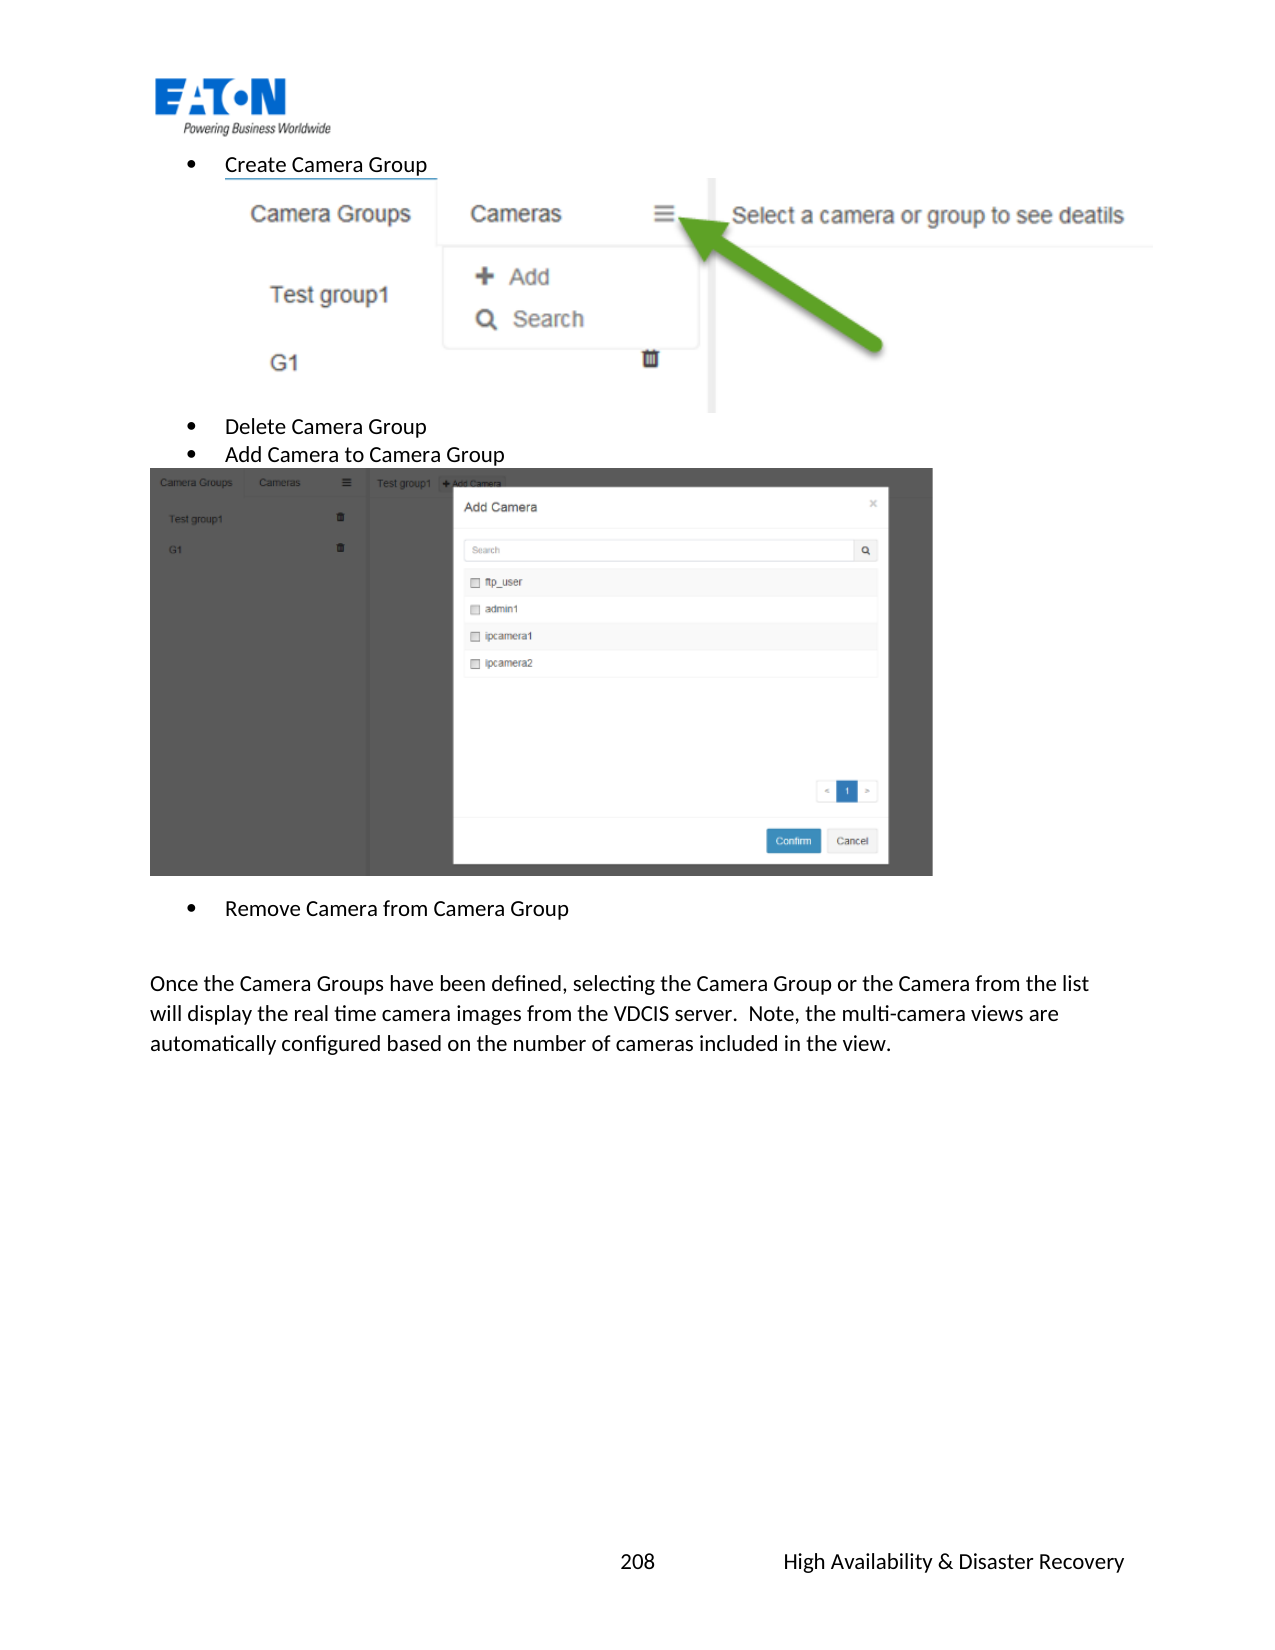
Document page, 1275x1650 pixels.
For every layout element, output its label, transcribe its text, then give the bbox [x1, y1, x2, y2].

list Remove Camera from Camera Group [187, 894, 1125, 922]
list Delete Camera Group [187, 412, 1125, 440]
picture [150, 468, 933, 876]
picture [225, 178, 1153, 413]
picture [150, 75, 337, 140]
text Once the Camera Groups have been defined, selecting the Camera Group or the Camera from the list will display the real time camera images from the VDCIS server. Note, the multi-camera views are automatically configured based on the number of cameras included in the view. [150, 969, 1125, 1057]
list Add Camera to Camera Group [187, 440, 1125, 468]
